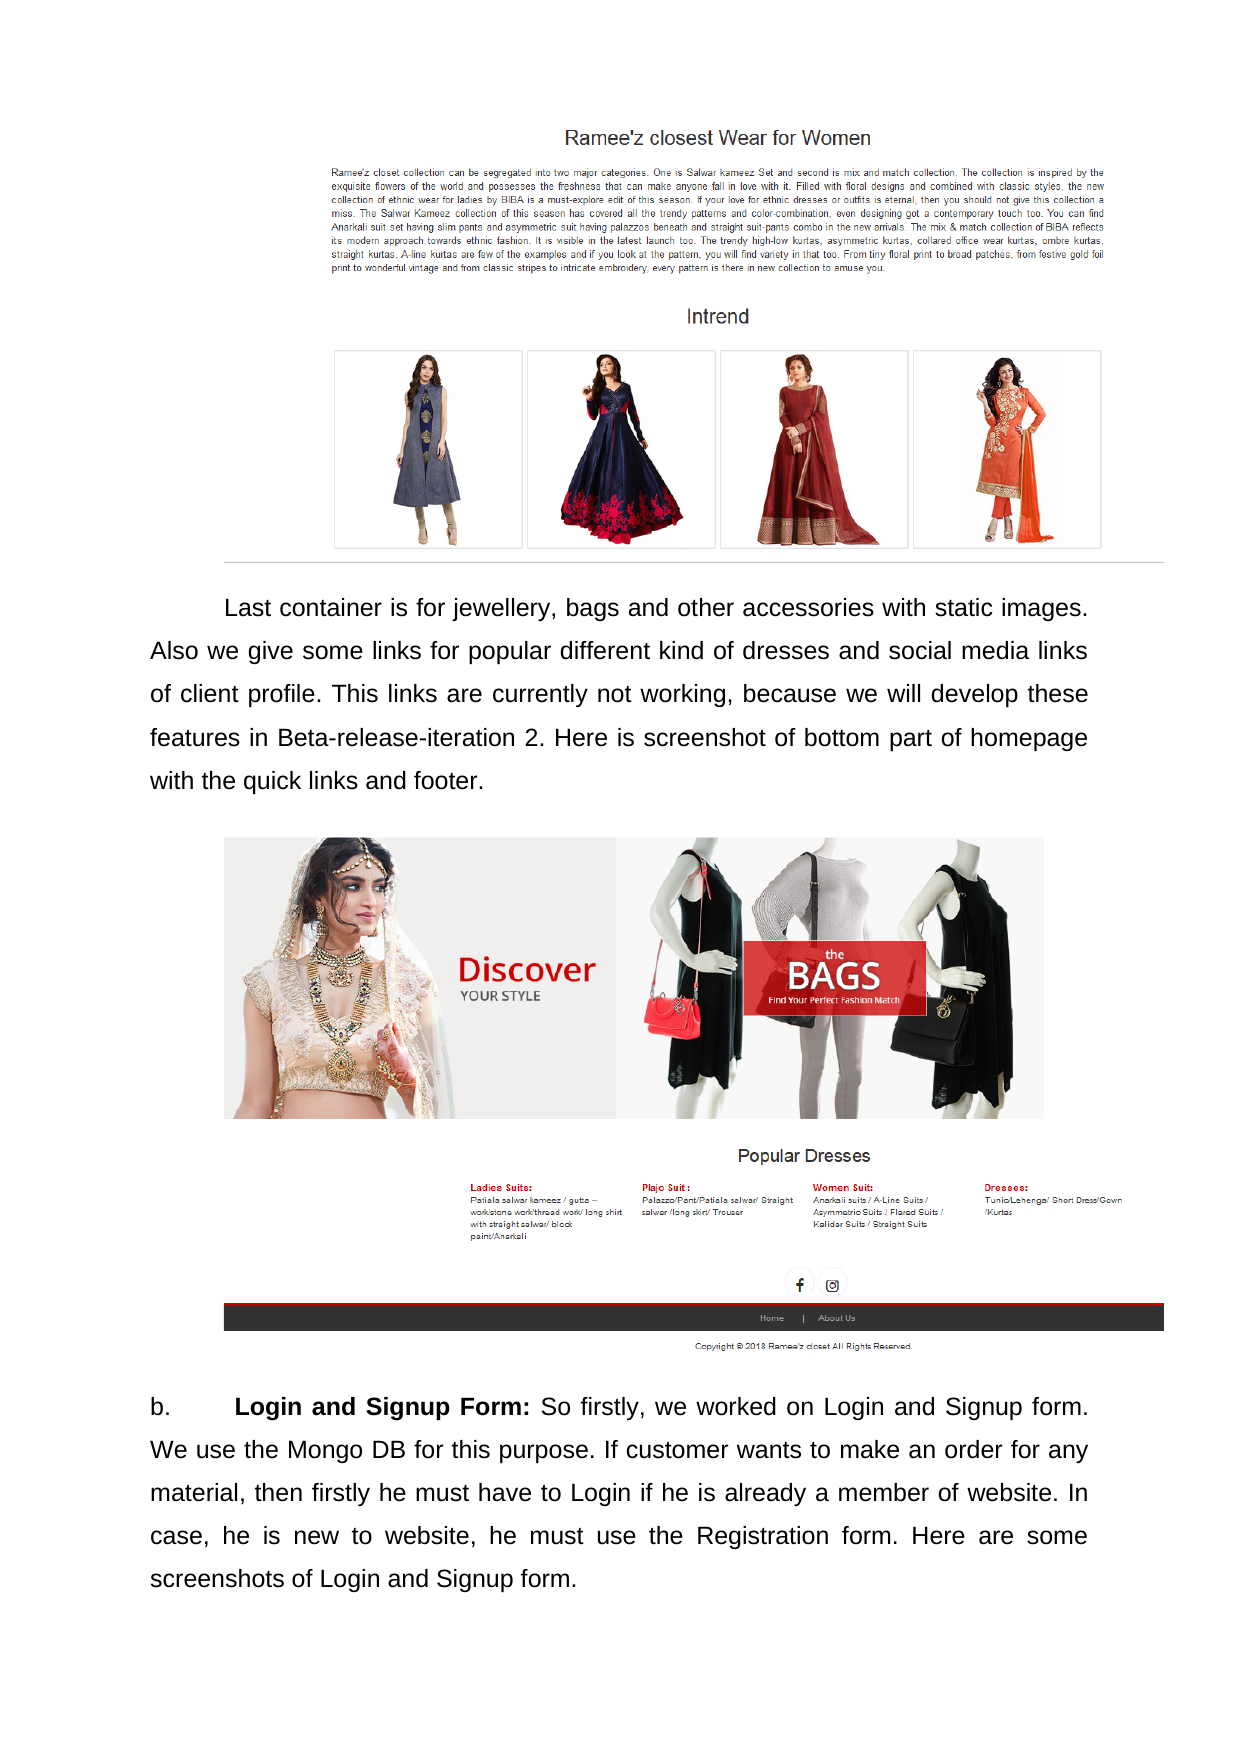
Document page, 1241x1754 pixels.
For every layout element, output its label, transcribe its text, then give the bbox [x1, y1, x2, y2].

picture [223, 103, 1164, 563]
text Last container is for jewellery, bags and other accessories with static images. Also we give some links for popular different kind of dresses and social media links of client profile. This links are currently not working, because we will develop these features in Beta-release-iteration 2. Here is screenshot of bottom part of homepage with the quick links and footer. [150, 593, 1090, 794]
picture [223, 825, 1164, 1361]
list Login and Signup Form: So firstly, we worked on Login and Signup form. We use the Mongo DB for this purpose. If customer wants to make an order for any material, then firstly he must have to Login if he is already a member of website. In case, he is new to website, he must use the Registration form. Here are some screenshots of Login and Signup form. [150, 1392, 1090, 1593]
